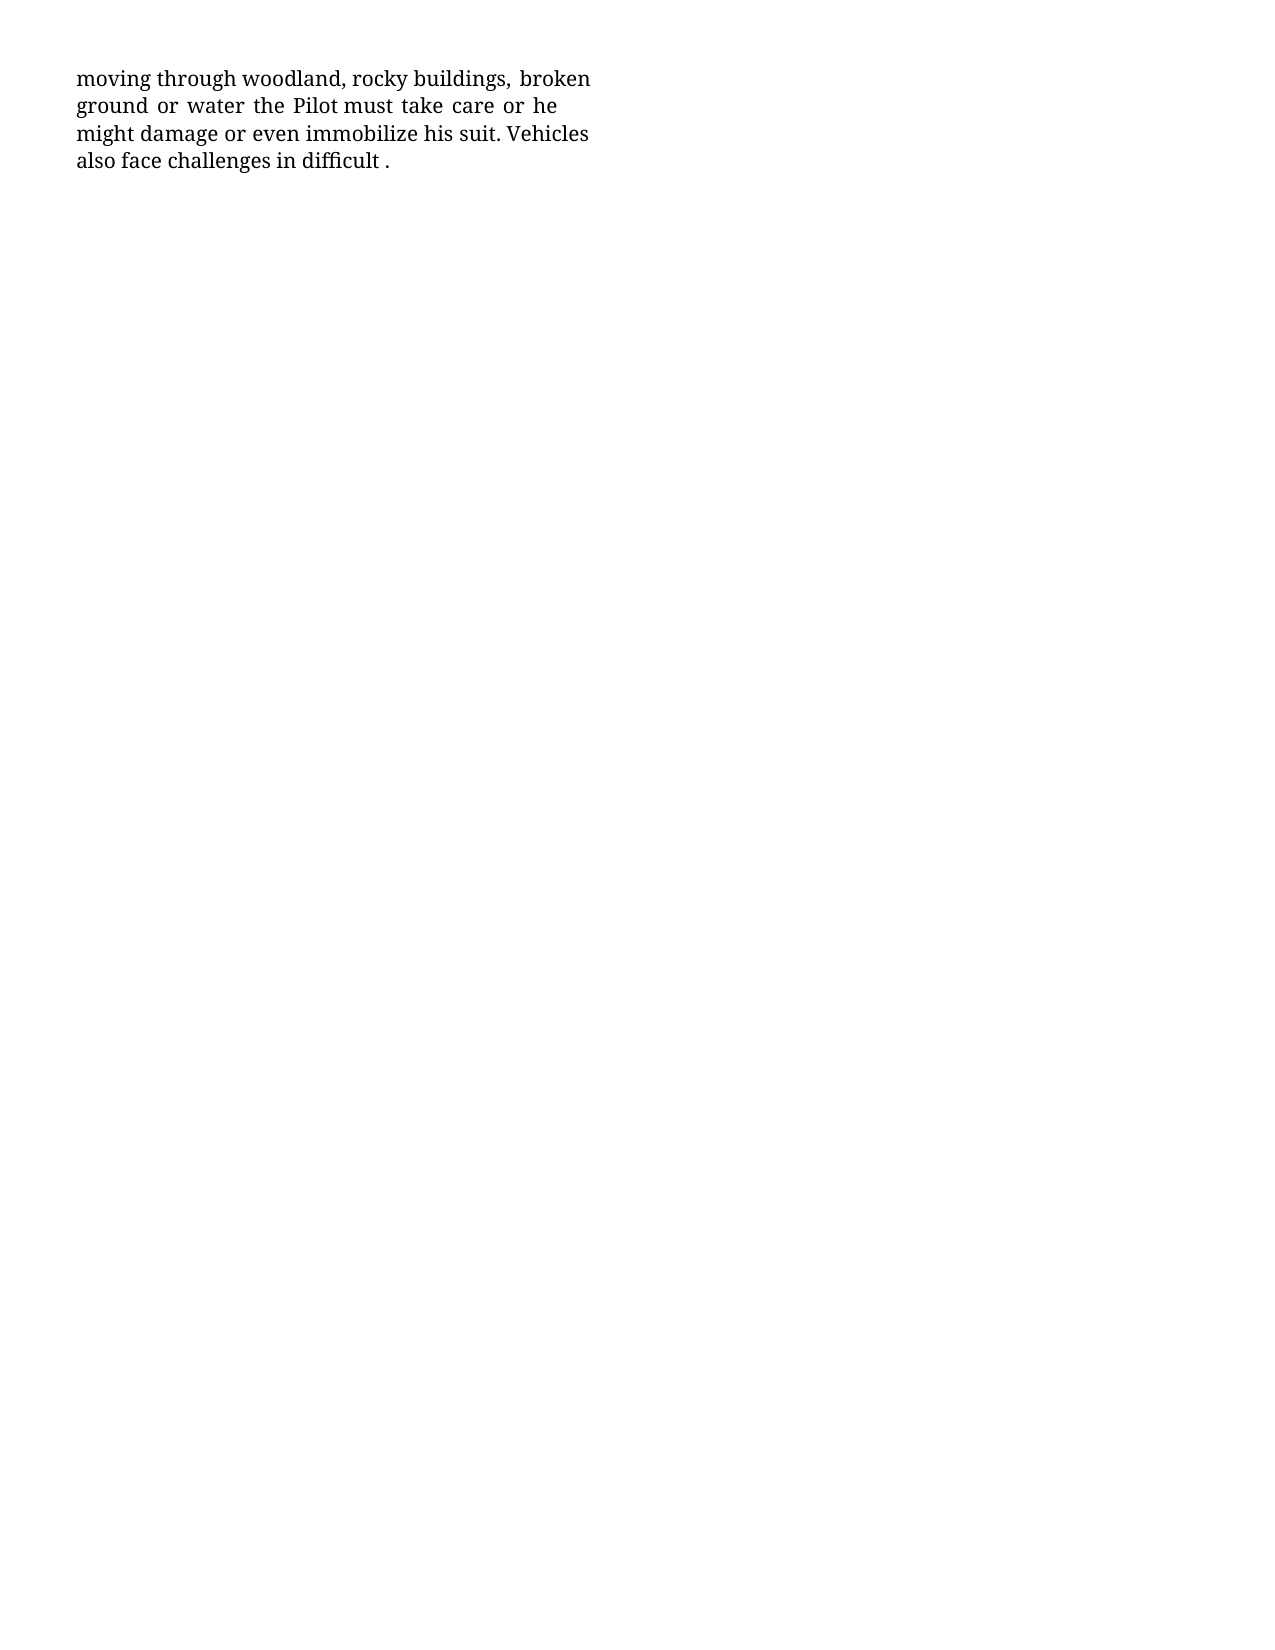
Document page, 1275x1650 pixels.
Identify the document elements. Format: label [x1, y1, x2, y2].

text [76, 64, 600, 175]
